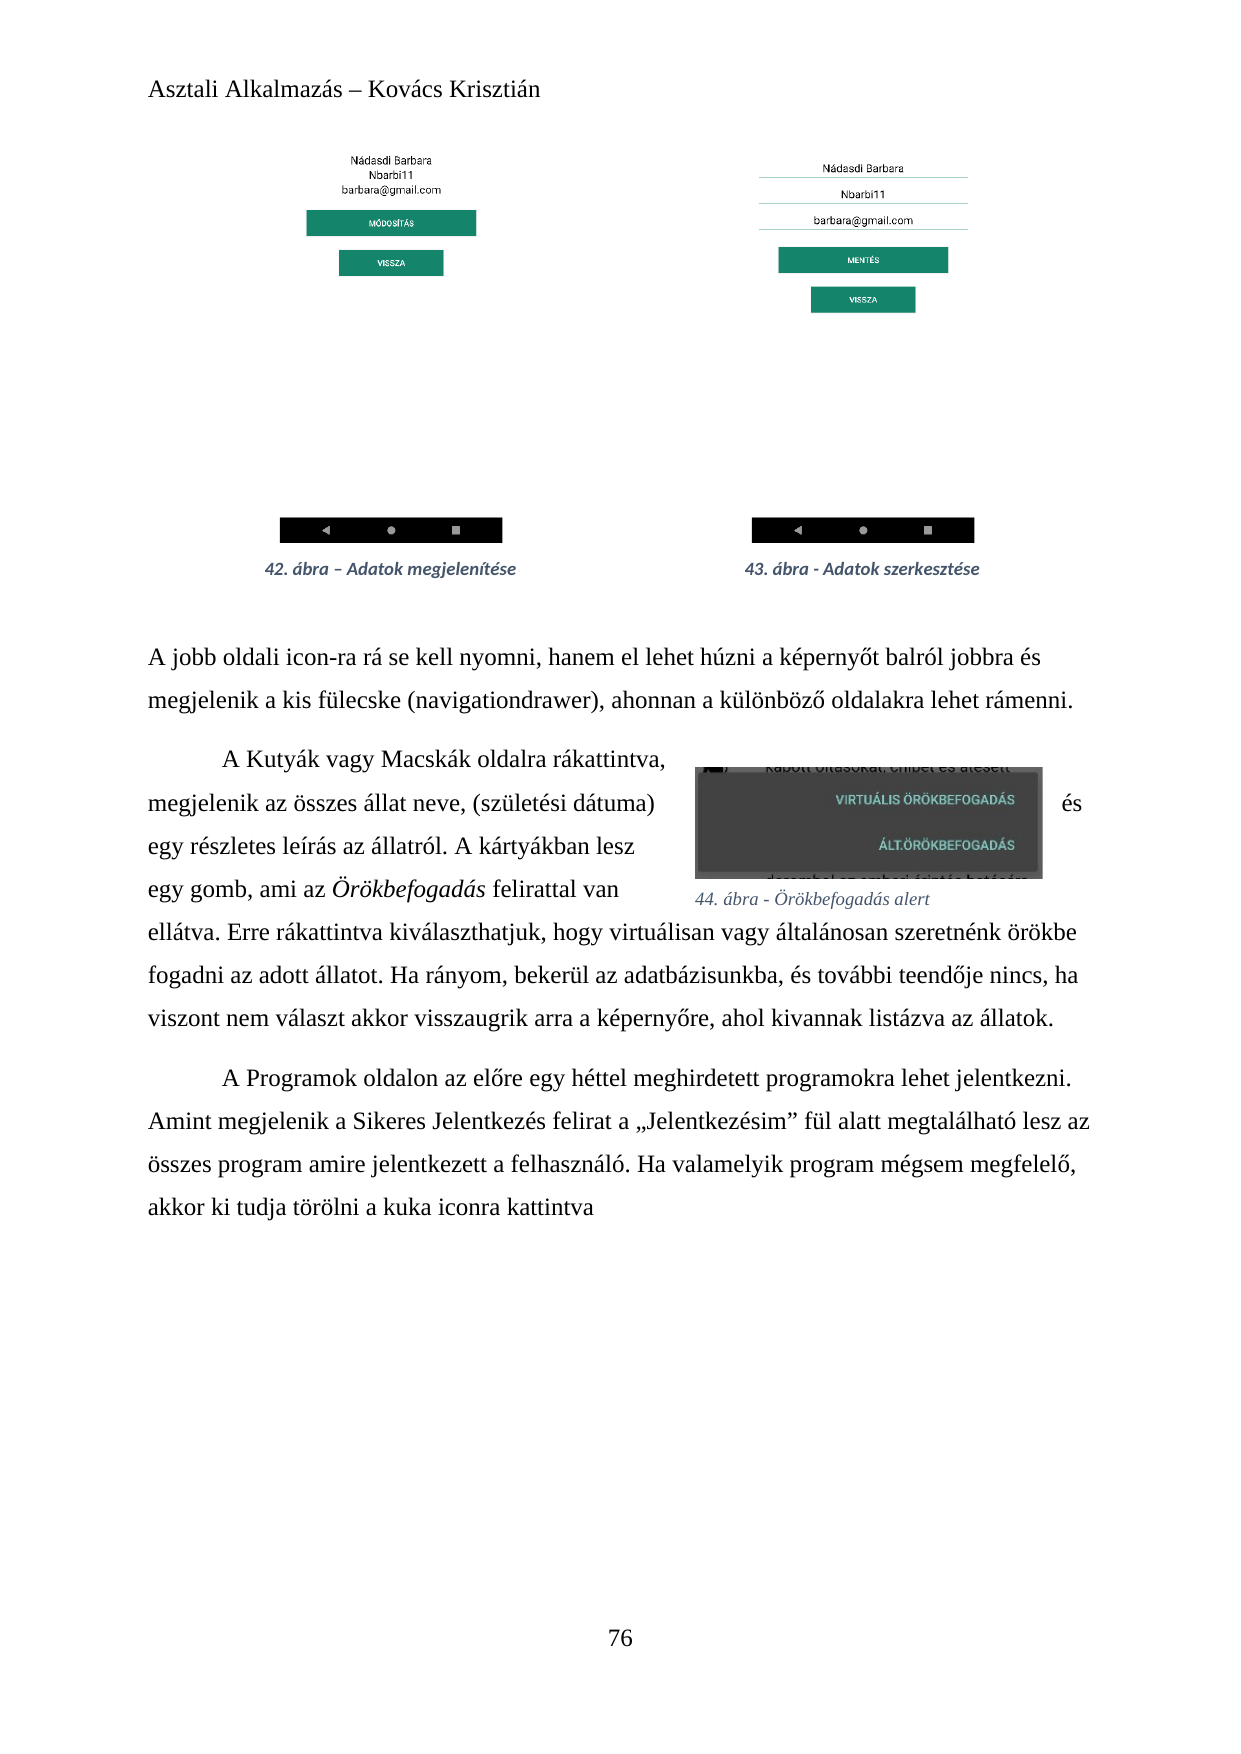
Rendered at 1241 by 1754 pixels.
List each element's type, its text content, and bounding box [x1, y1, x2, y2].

picture [751, 147, 975, 543]
text A jobb oldali icon-ra rá se kell nyomni, hanem el lehet húzni a képernyőt balról jobbra és megjelenik a kis fülecske (navigationdrawer), ahonnan a különböző oldalakra lehet rámenni. [148, 642, 1092, 713]
table_header 43. ábra - Adatok szerkesztése [635, 148, 1092, 642]
table_header 42. ábra – Adatok megjelenítése [148, 148, 634, 642]
text A Programok oldalon az előre egy héttel meghirdetett programokra lehet jelentkezni. Amint megjelenik a Sikeres Jelentkezés felirat a „Jelentkezésim” fül alatt megtalálható lesz az összes program amire jelentkezett a felhasználó. Ha valamelyik program mégsem megfelelő, akkor ki tudja törölni a kuka iconra kattintva [148, 1063, 1092, 1221]
picture [695, 767, 1043, 879]
picture [279, 147, 503, 543]
text A Kutyák vagy Macskák oldalra rákattintva, megjelenik az összes állat neve, (születési dátuma) és egy részletes leírás az állatról. A kártyákban lesz egy gomb, ami az Örökbefogadás felirattal van ellátva. Erre rákattintva kiválaszthatjuk, hogy virtuálisan vagy általánosan szeretnénk örökbe fogadni az adott állatot. Ha rányom, bekerül az adatbázisunkba, és további teendője nincs, ha viszont nem választ akkor visszaugrik arra a képernyőre, ahol kivannak listázva az állatok. [148, 744, 1092, 1032]
